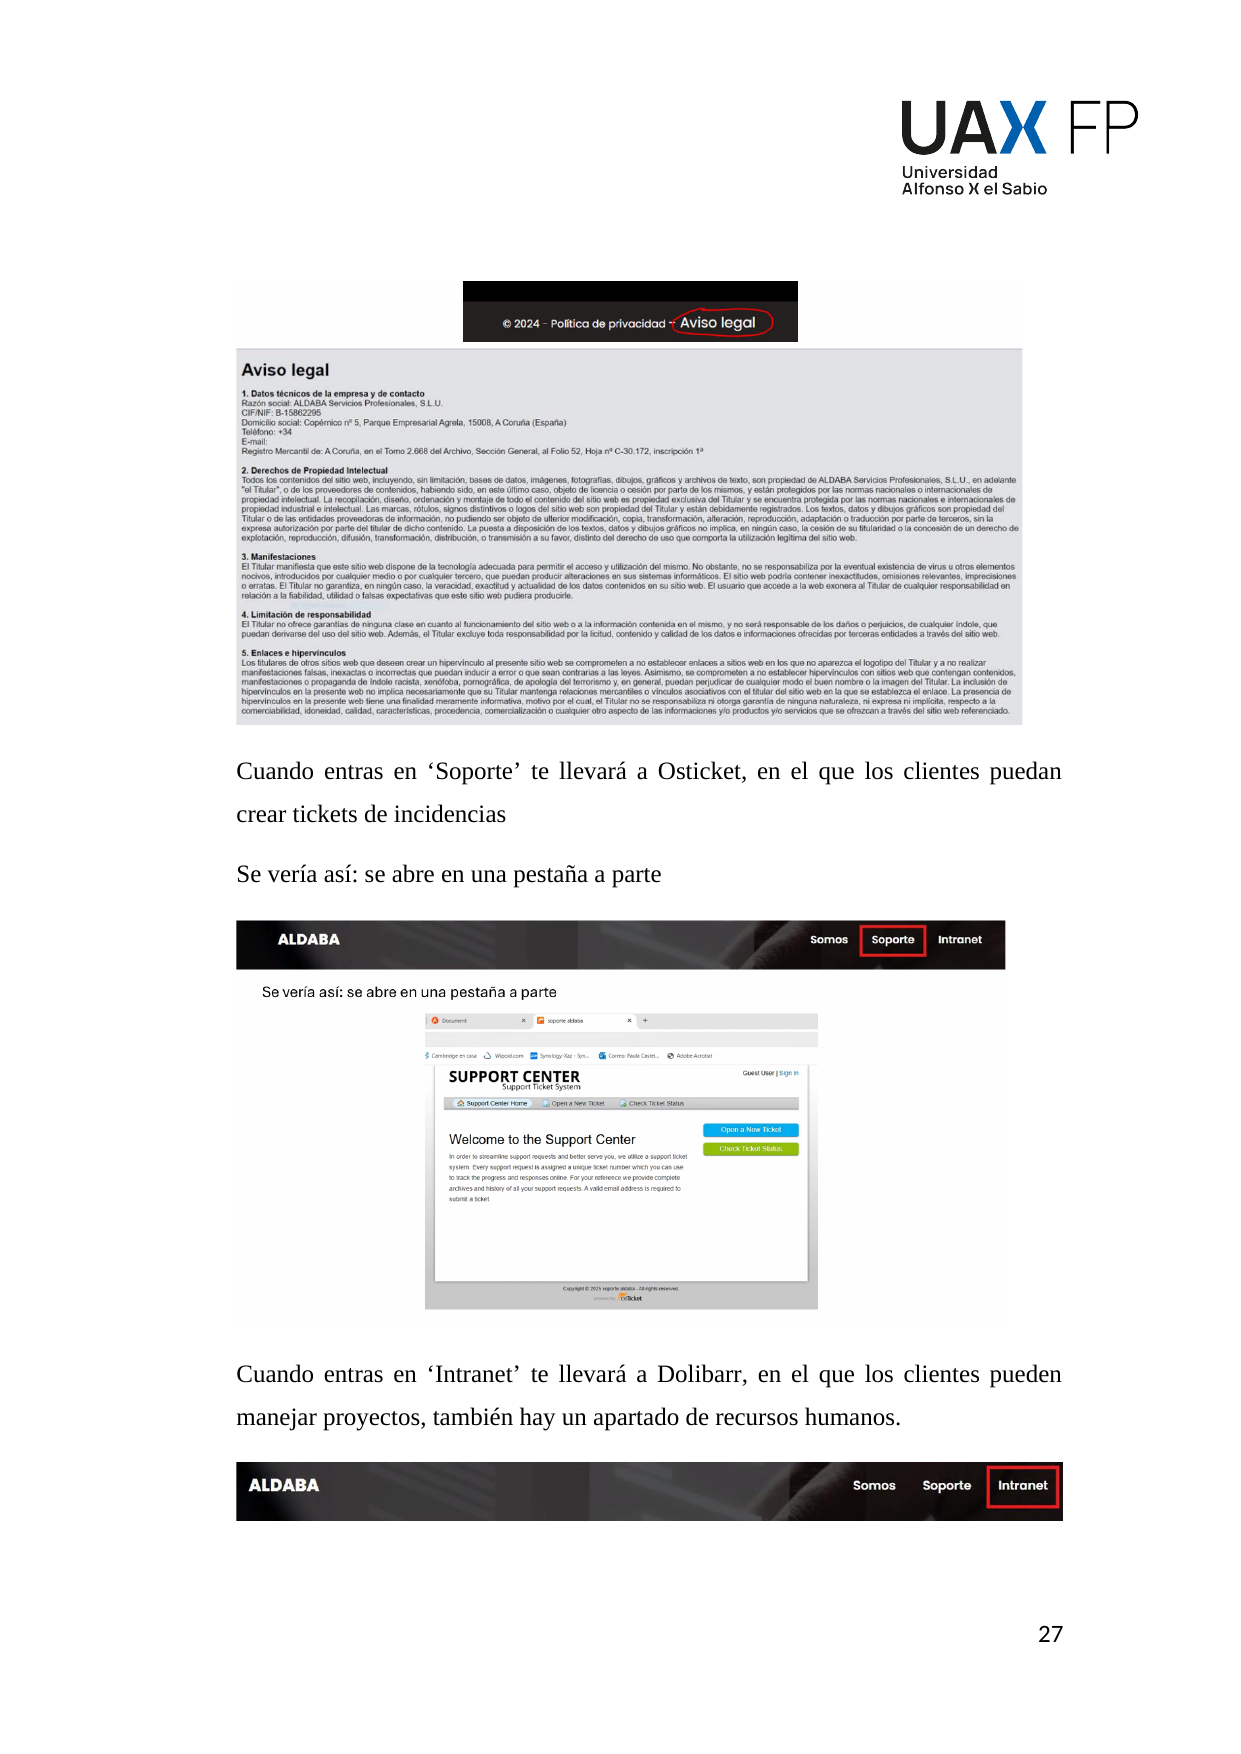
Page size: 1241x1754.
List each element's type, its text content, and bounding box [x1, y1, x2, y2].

text Cuando entras en ‘Intranet’ te llevará a Dolibarr, en el que los clientes pueden manejar proyectos, también hay un apartado de recursos humanos. [236, 1359, 1063, 1431]
picture [875, 75, 1164, 221]
picture [236, 1461, 1063, 1521]
text Cuando entras en ‘Soporte’ te llevará a Osticket, en el que los clientes puedan crear tickets de incidencias [236, 756, 1063, 828]
text Se vería así: se abre en una pestaña a parte [236, 859, 1063, 888]
picture [236, 919, 1006, 1327]
picture [236, 281, 1023, 725]
